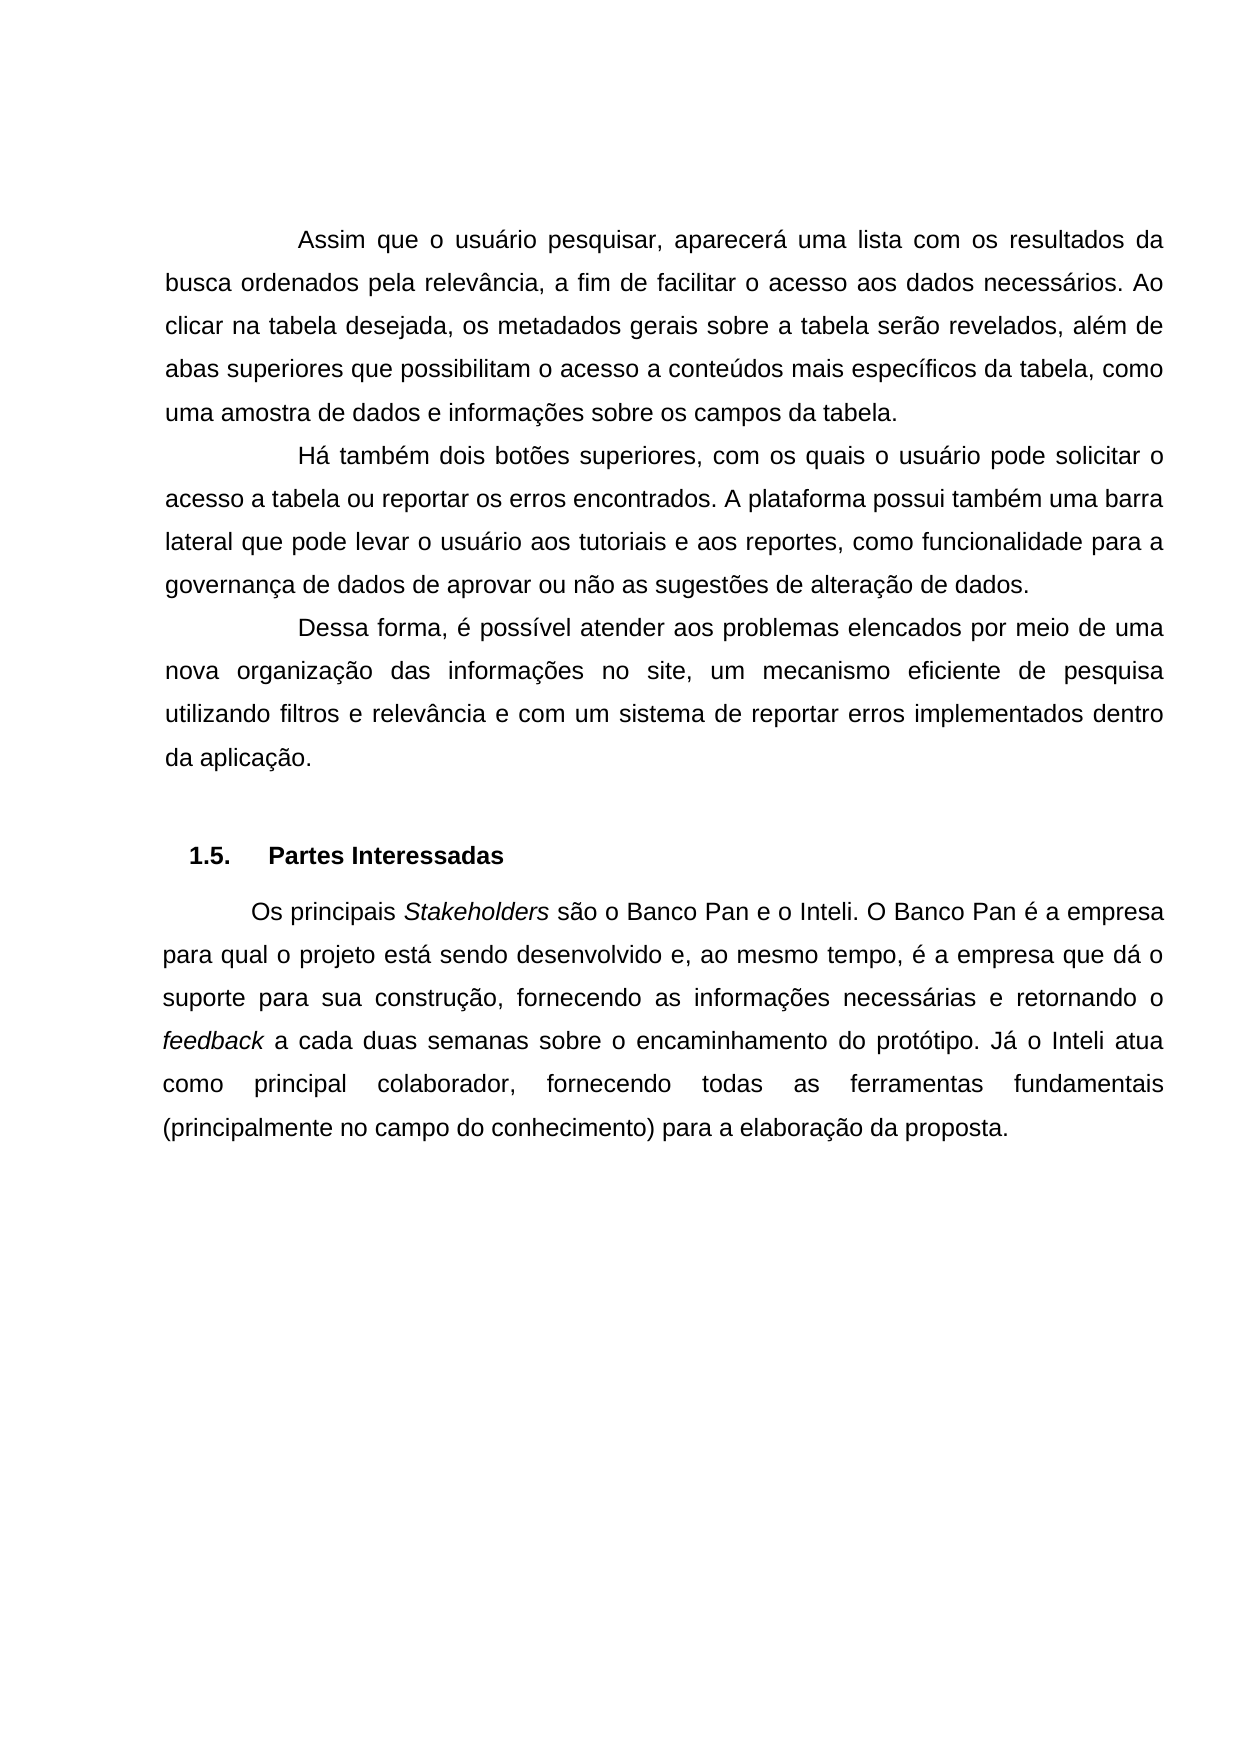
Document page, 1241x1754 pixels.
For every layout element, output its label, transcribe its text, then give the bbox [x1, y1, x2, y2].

subtitle Partes Interessadas [231, 841, 1165, 870]
subtitle Os principais Stakeholders são o Banco Pan e o Inteli. O Banco Pan é a empresa para qual o projeto está sendo desenvolvido e, ao mesmo tempo, é a empresa que dá o suporte para sua construção, fornecendo as informações necessárias e retornando o feedback a cada duas semanas sobre o encaminhamento do protótipo. Já o Inteli atua como principal colaborador, fornecendo todas as ferramentas fundamentais (principalmente no campo do conhecimento) para a elaboração da proposta. [162, 897, 1165, 1141]
text Há também dois botões superiores, com os quais o usuário pode solicitar o acesso a tabela ou reportar os erros encontrados. A plataforma possui também uma barra lateral que pode levar o usuário aos tutoriais e aos reportes, como funcionalidade para a governança de dados de aprovar ou não as sugestões de alteração de dados. [165, 441, 1165, 599]
text Dessa forma, é possível atender aos problemas elencados por meio de uma nova organização das informações no site, um mecanismo eficiente de pesquisa utilizando filtros e relevância e com um sistema de reportar erros implementados dentro da aplicação. [165, 613, 1165, 771]
text Assim que o usuário pesquisar, aparecerá uma lista com os resultados da busca ordenados pela relevância, a fim de facilitar o acesso aos dados necessários. Ao clicar na tabela desejada, os metadados gerais sobre a tabela serão revelados, além de abas superiores que possibilitam o acesso a conteúdos mais específicos da tabela, como uma amostra de dados e informações sobre os campos da tabela. [165, 225, 1165, 426]
